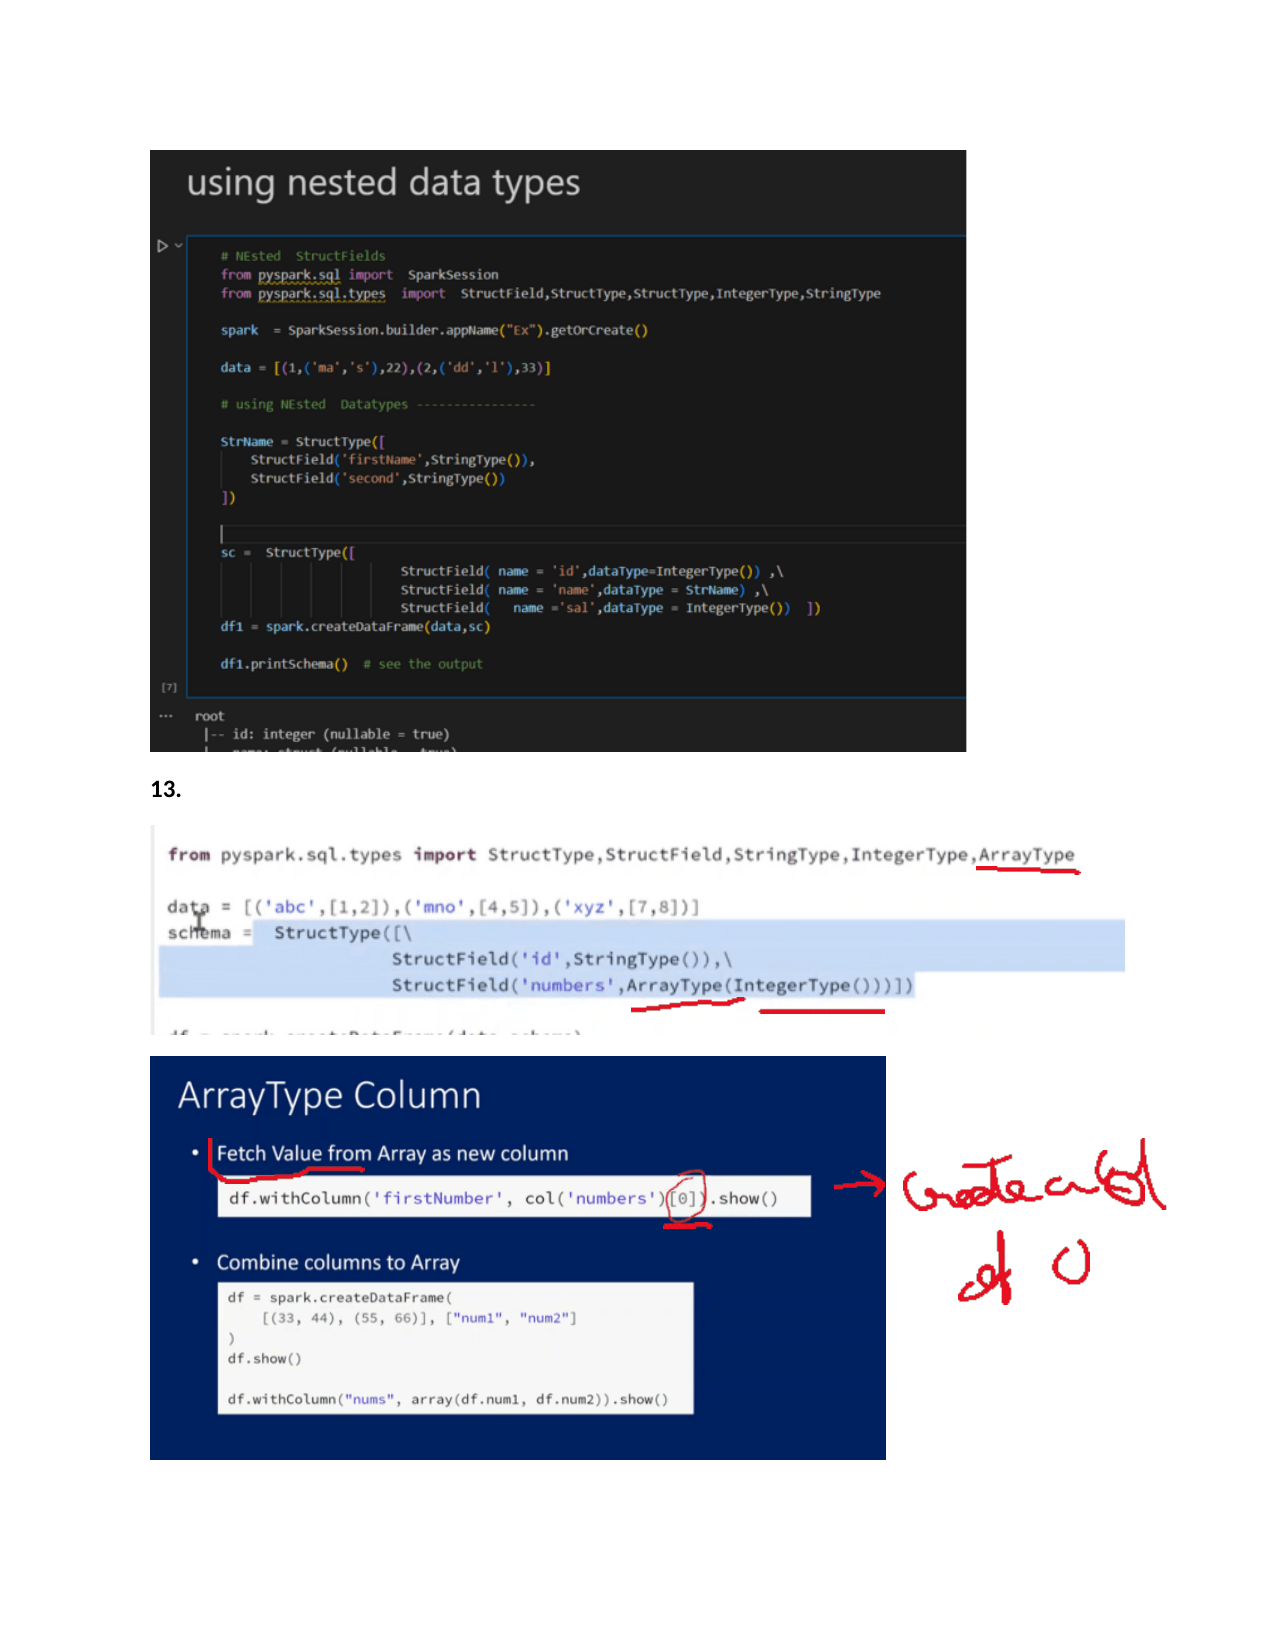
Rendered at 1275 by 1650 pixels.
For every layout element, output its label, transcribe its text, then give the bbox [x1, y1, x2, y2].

picture [150, 1056, 886, 1460]
picture [150, 150, 967, 752]
picture [958, 1230, 1090, 1305]
picture [903, 1138, 1168, 1211]
text 13. [150, 773, 1125, 804]
picture [150, 825, 1125, 1035]
